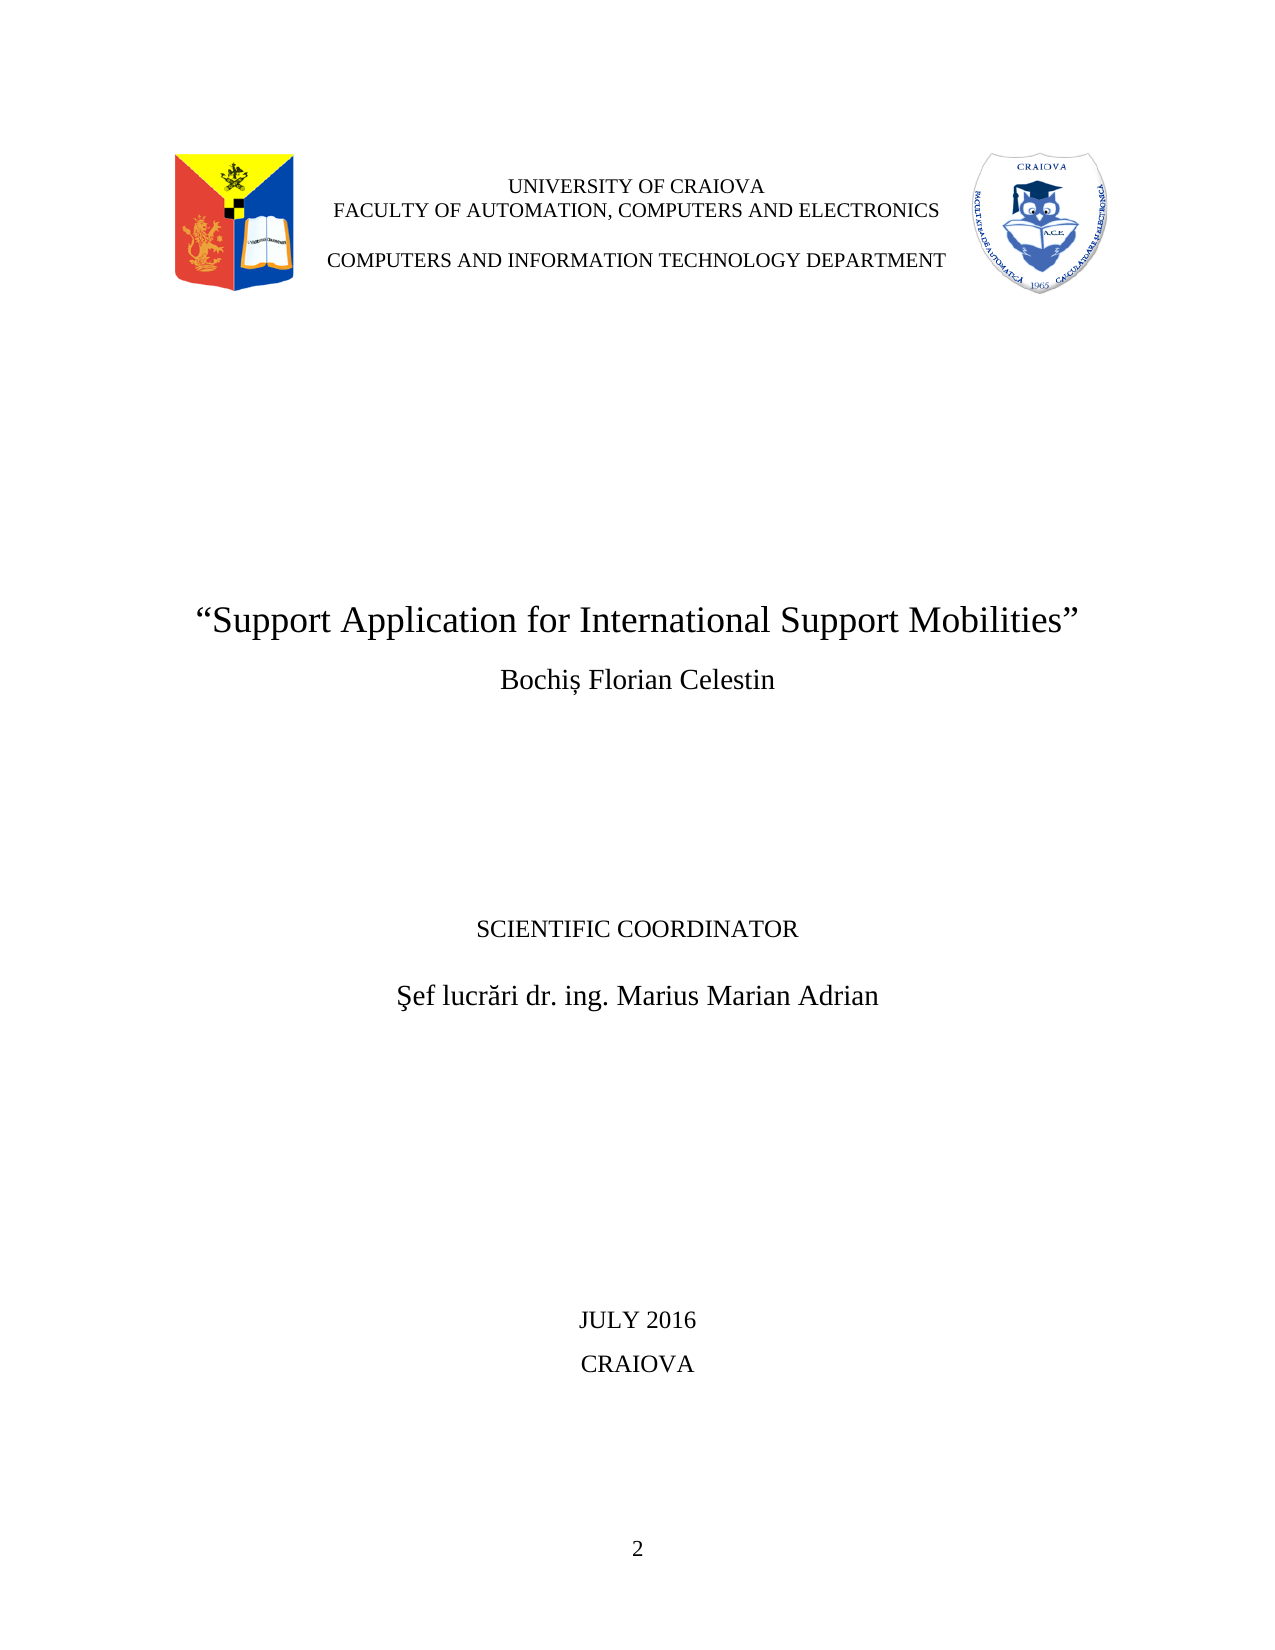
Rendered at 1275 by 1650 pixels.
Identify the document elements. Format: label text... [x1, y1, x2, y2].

picture [175, 154, 294, 291]
text Bochiș Florian Celestin [150, 662, 1125, 696]
text Şef lucrări dr. ing. Marius Marian Adrian [150, 978, 1125, 1012]
text “Support Application for International Support Mobilities” [150, 597, 1125, 641]
table_header [960, 150, 1119, 296]
text JULY 2016 [150, 1306, 1125, 1334]
table_header UNIVERSITY OF CRAIOVA FACULTY OF AUTOMATION, COMPUTERS AND ELECTRONICS COMPUTERS AND INFORMATION TECHNOLOGY DEPARTMENT [313, 150, 960, 296]
picture [971, 152, 1108, 294]
text SCIENTIFIC COORDINATOR [150, 914, 1125, 943]
text CRAIOVA [150, 1349, 1125, 1377]
table_header [156, 150, 312, 296]
